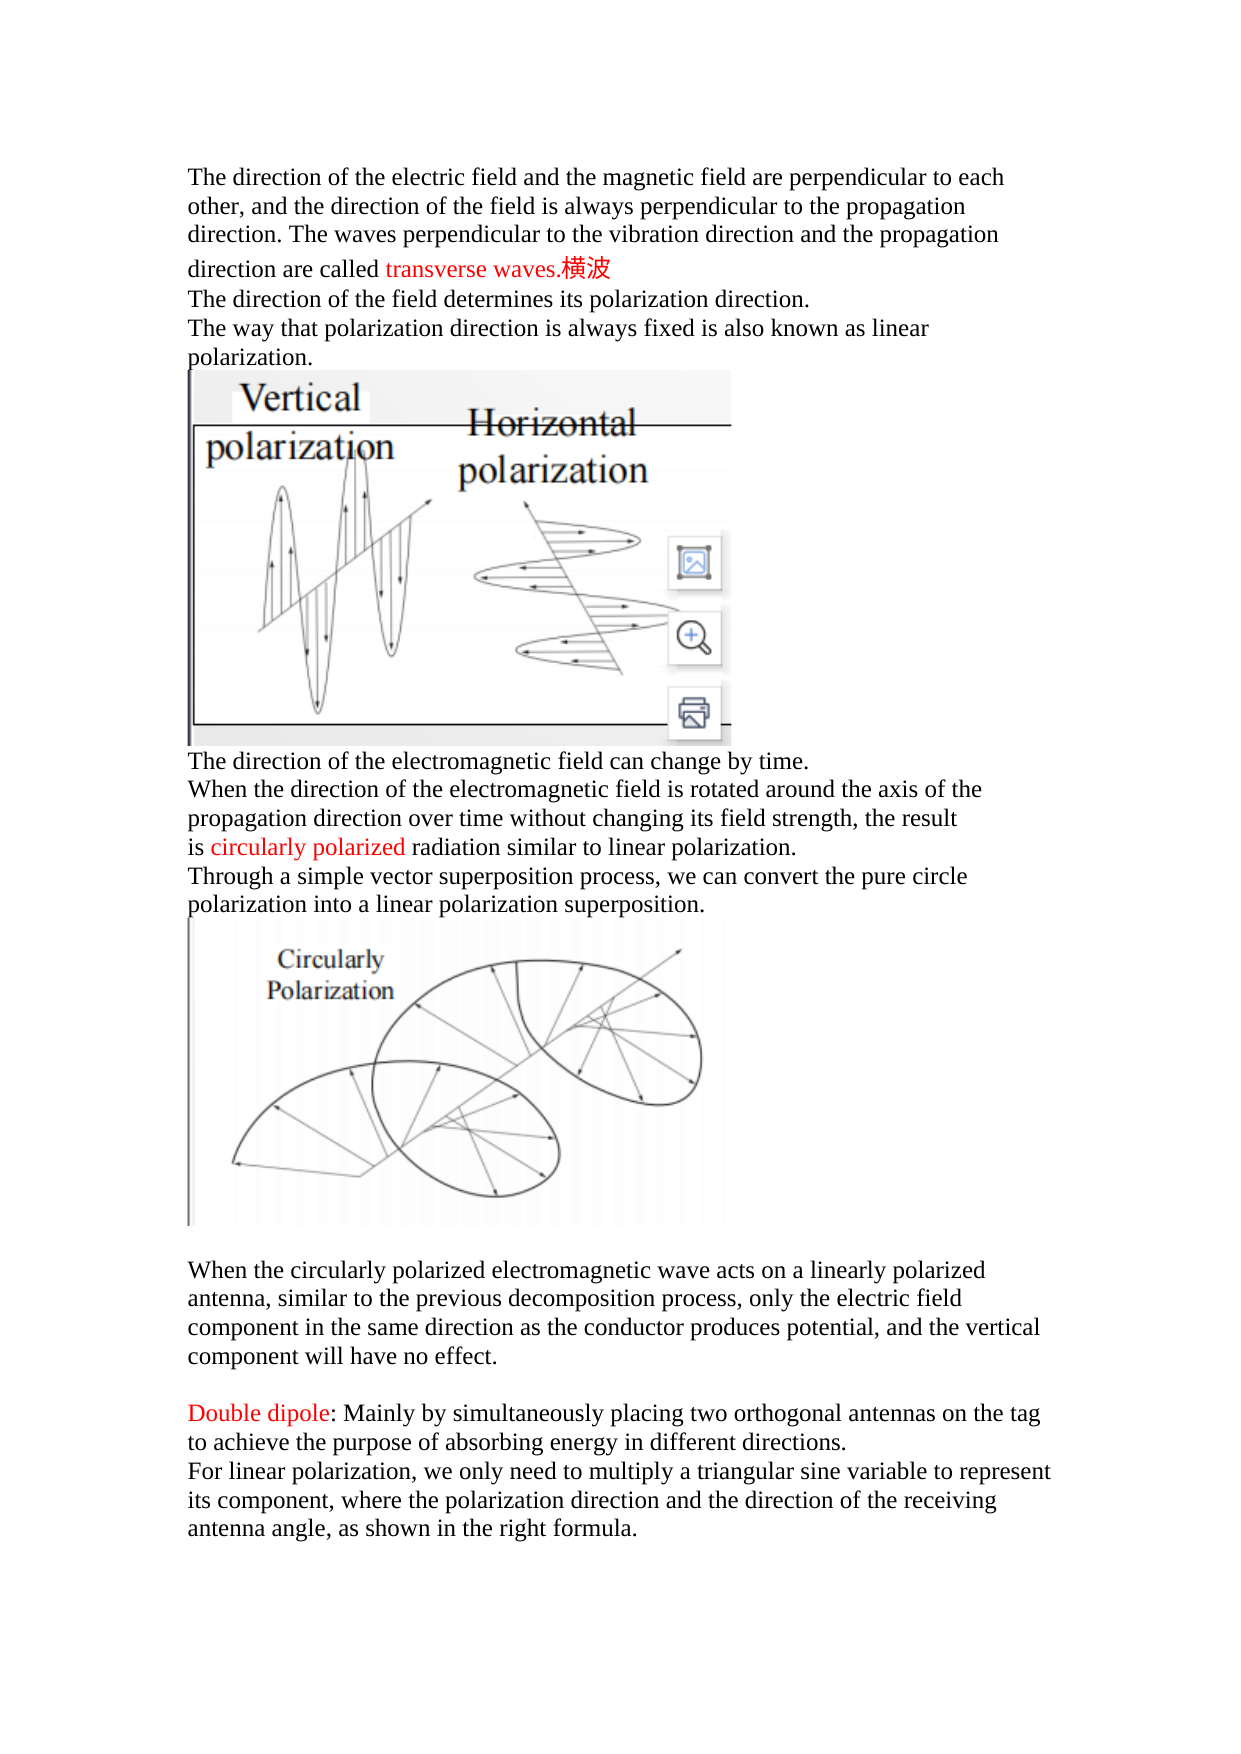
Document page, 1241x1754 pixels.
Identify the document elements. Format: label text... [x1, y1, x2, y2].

text When the direction of the electromagnetic field is rotated around the axis of the propagation direction over time without changing its field strength, the result [187, 774, 1053, 832]
text When the circularly polarized electromagnetic wave acts on a linearly polarized antenna, similar to the previous decomposition process, only the electric field component in the same direction as the conductor produces potential, and the vertical component will have no effect. [187, 1255, 1053, 1370]
text Double dipole: Mainly by simultaneously placing two orthogonal antennas on the tag to achieve the purpose of absorbing energy in different directions. [187, 1398, 1053, 1456]
text For linear polarization, we only need to multiply a triangular sine variable to represent its component, where the polarization direction and the direction of the receiving antenna angle, as shown in the right formula. [187, 1456, 1053, 1542]
text The way that polarization direction is always fixed is also known as linear polarization. [187, 313, 1053, 371]
text The direction of the field determines its polarization direction. [187, 284, 1053, 313]
text Through a simple vector superposition process, we can convert the pure circle polarization into a linear polarization superposition. [187, 861, 1053, 918]
text The direction of the electric field and the magnetic field are perpendicular to each other, and the direction of the field is always perpendicular to the propagation direction. The waves perpendicular to the vibration direction and the propagation [187, 162, 1053, 248]
picture [187, 370, 732, 746]
text is circularly polarized radiation similar to linear polarization. [187, 832, 1053, 861]
text direction are called transverse waves.横波 [187, 248, 1053, 284]
text The direction of the electromagnetic field can change by time. [187, 746, 1053, 774]
picture [187, 918, 735, 1226]
